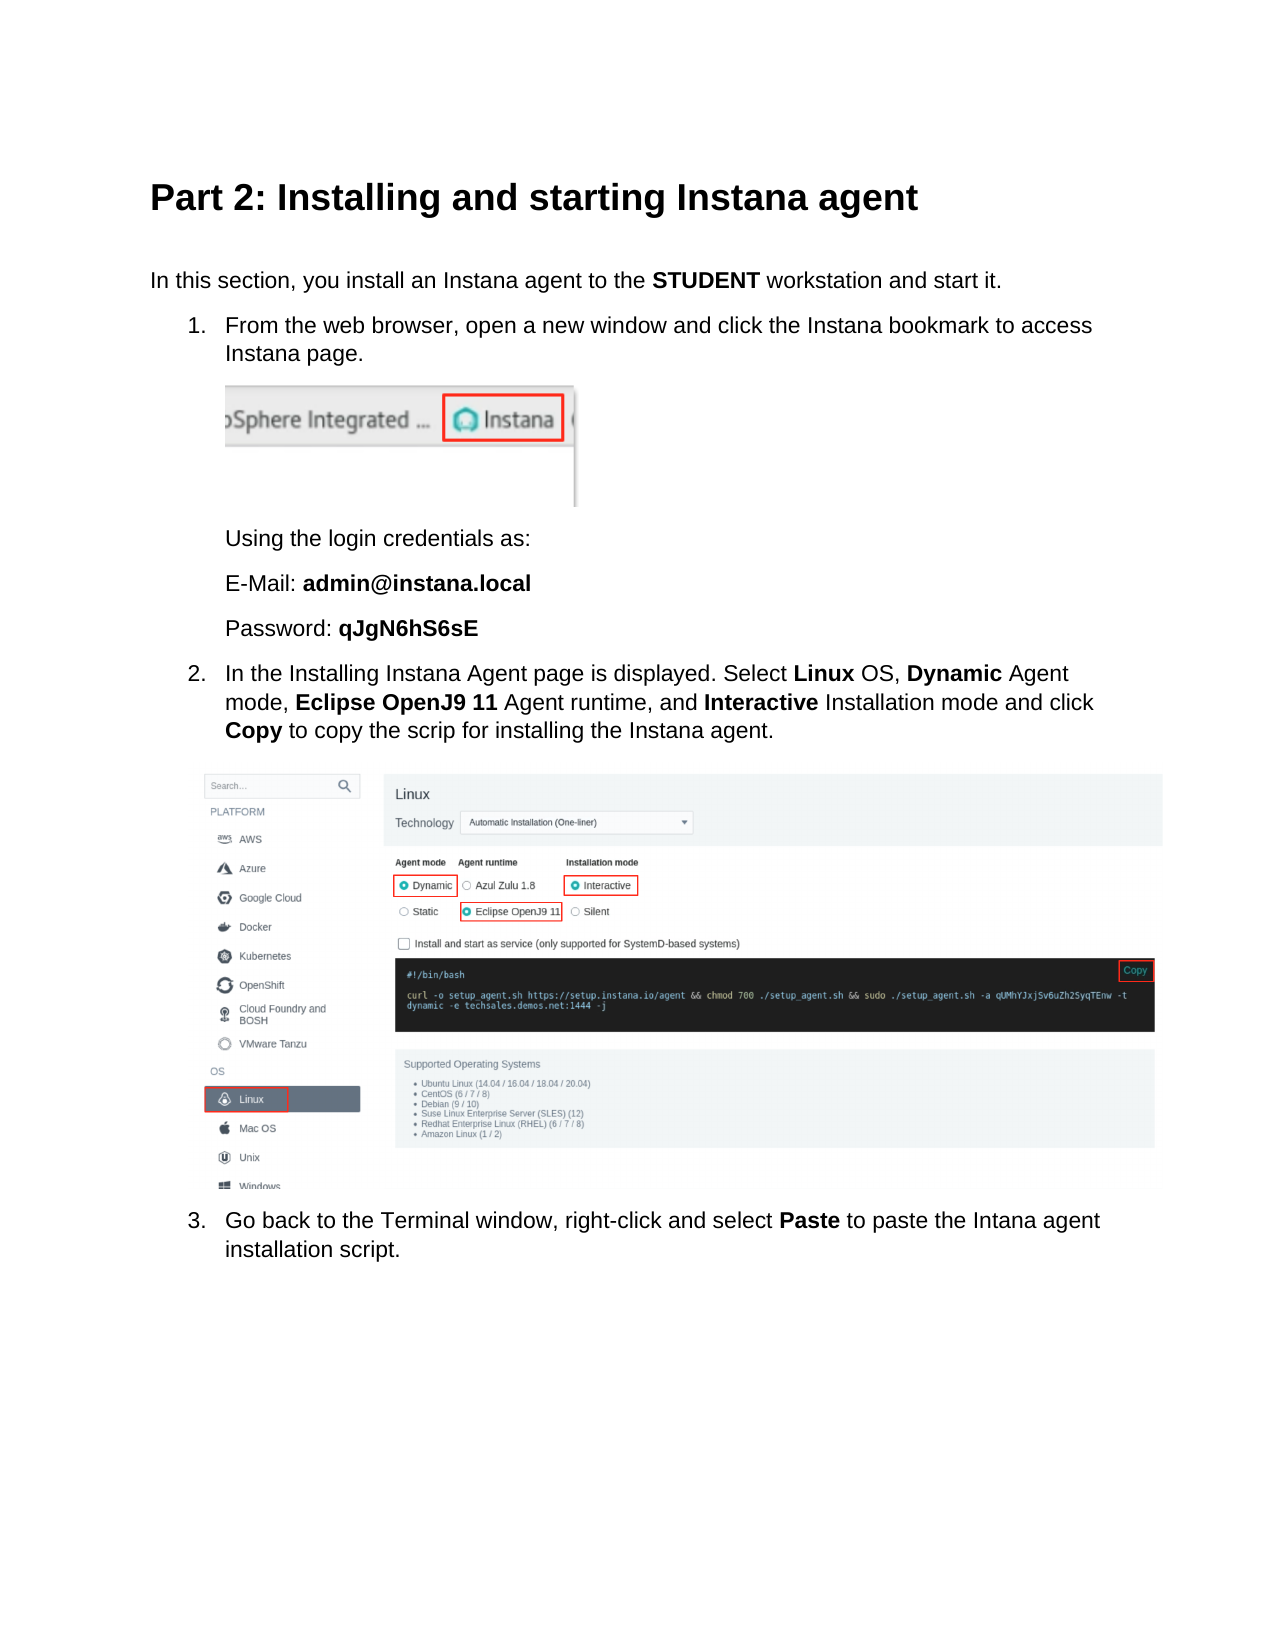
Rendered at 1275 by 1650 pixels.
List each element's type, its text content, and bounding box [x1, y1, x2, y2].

list In the Installing Instana Agent page is displayed. Select Linux OS, Dynamic Agent mode, Eclipse OpenJ9 11 Agent runtime, and Interactive Installation mode and click Copy to copy the scrip for installing the Instana agent. [187, 660, 1125, 743]
list Go back to the Terminal window, right-click and select Paste to paste the Intana agent installation script. [187, 1207, 1125, 1262]
text In this section, you install an Instana agent to the STUDENT workstation and start it. [150, 267, 1125, 293]
text E-Mail: admin@instana.local [225, 570, 1125, 596]
subtitle Part 2: Installing and starting Instana agent [150, 175, 1125, 218]
list From the web browser, open a new window and click the Instana bookmark to access Instana page. [187, 312, 1125, 367]
text Using the login credentials as: [225, 525, 1125, 551]
text Password: qJgN6hS6sE [225, 615, 1125, 642]
picture [225, 385, 580, 507]
picture [187, 762, 1163, 1189]
